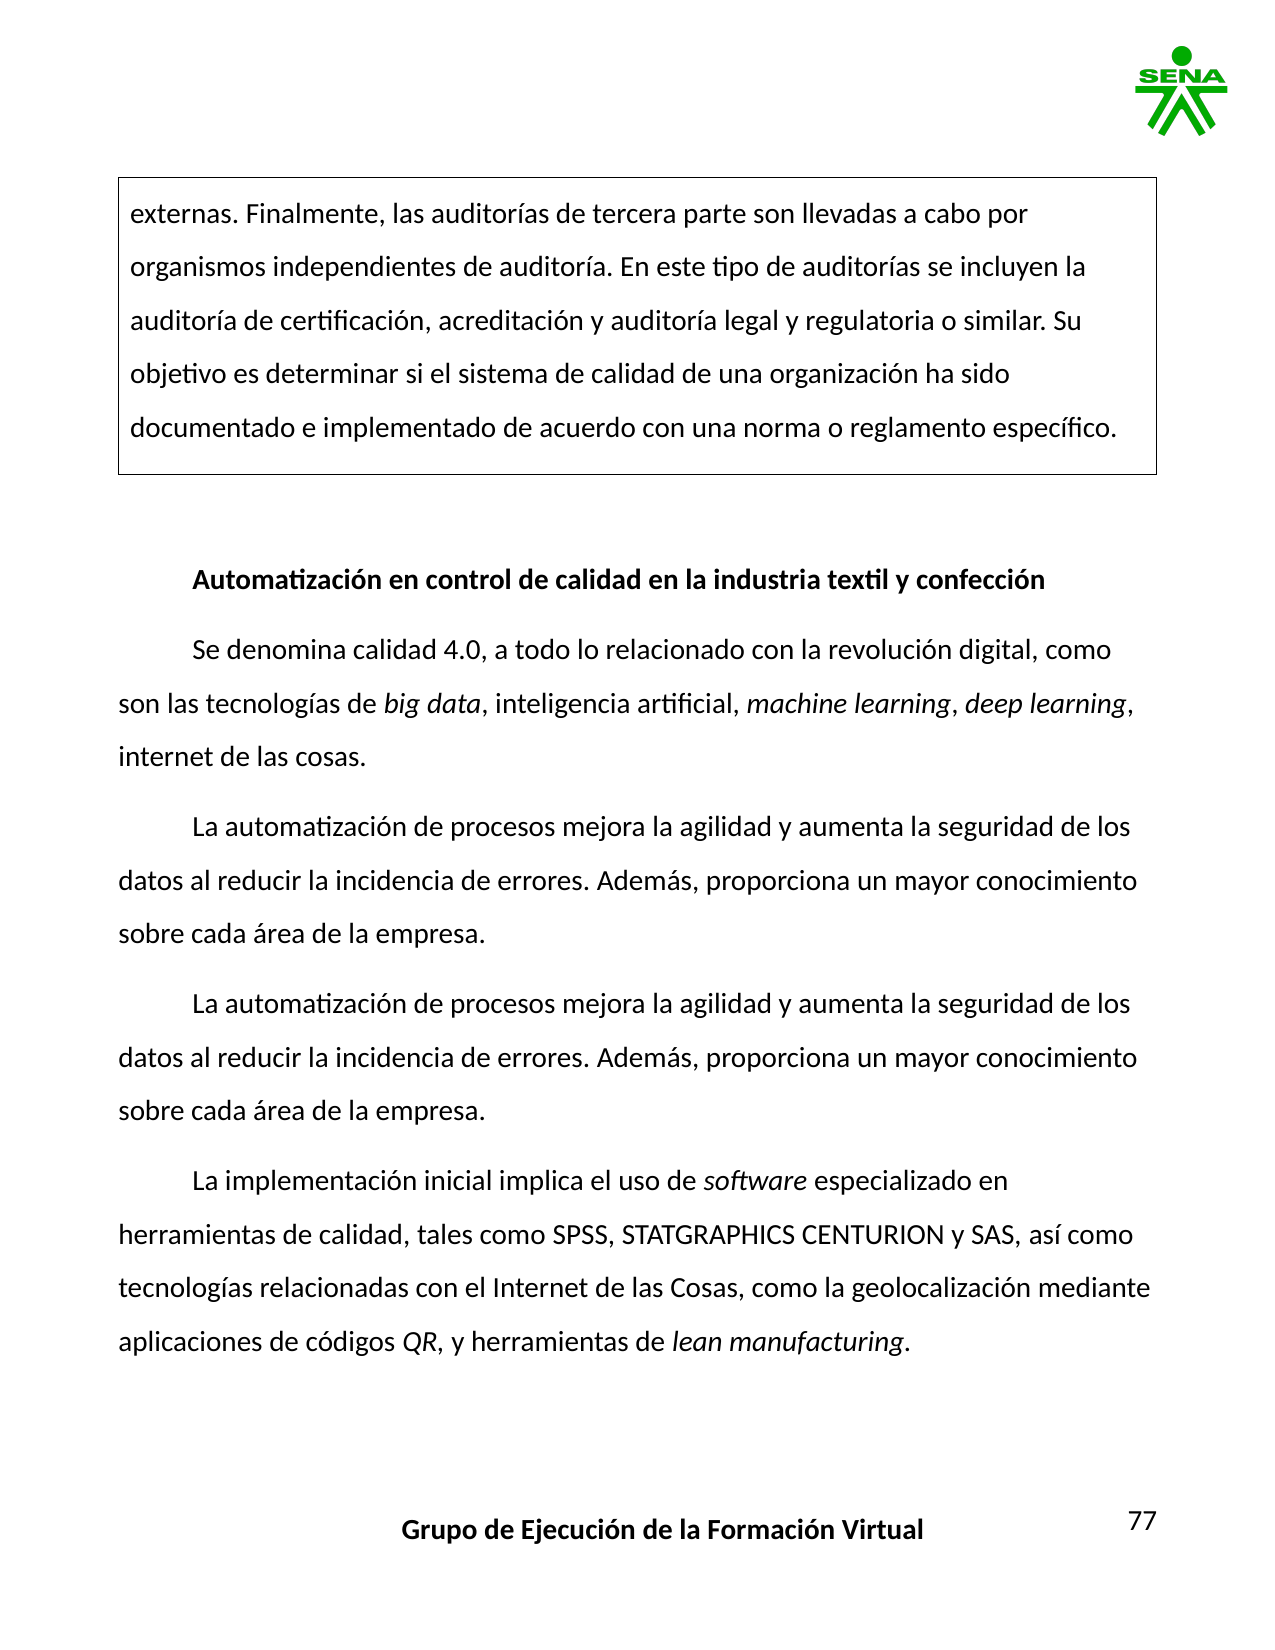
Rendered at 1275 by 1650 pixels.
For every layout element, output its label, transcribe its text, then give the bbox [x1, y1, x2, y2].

text Automatización en control de calidad en la industria textil y confección [118, 561, 1157, 597]
text La automatización de procesos mejora la agilidad y aumenta la seguridad de los datos al reducir la incidencia de errores. Además, proporciona un mayor conocimiento sobre cada área de la empresa. [118, 985, 1157, 1128]
text La implementación inicial implica el uso de software especializado en herramientas de calidad, tales como SPSS, STATGRAPHICS CENTURION y SAS, así como tecnologías relacionadas con el Internet de las Cosas, como la geolocalización mediante aplicaciones de códigos QR, y herramientas de lean manufacturing. [118, 1162, 1157, 1358]
picture [1135, 46, 1228, 136]
text Se denomina calidad 4.0, a todo lo relacionado con la revolución digital, como son las tecnologías de big data, inteligencia artificial, machine learning, deep learning, internet de las cosas. [118, 631, 1157, 774]
text La automatización de procesos mejora la agilidad y aumenta la seguridad de los datos al reducir la incidencia de errores. Además, proporciona un mayor conocimiento sobre cada área de la empresa. [118, 808, 1157, 951]
